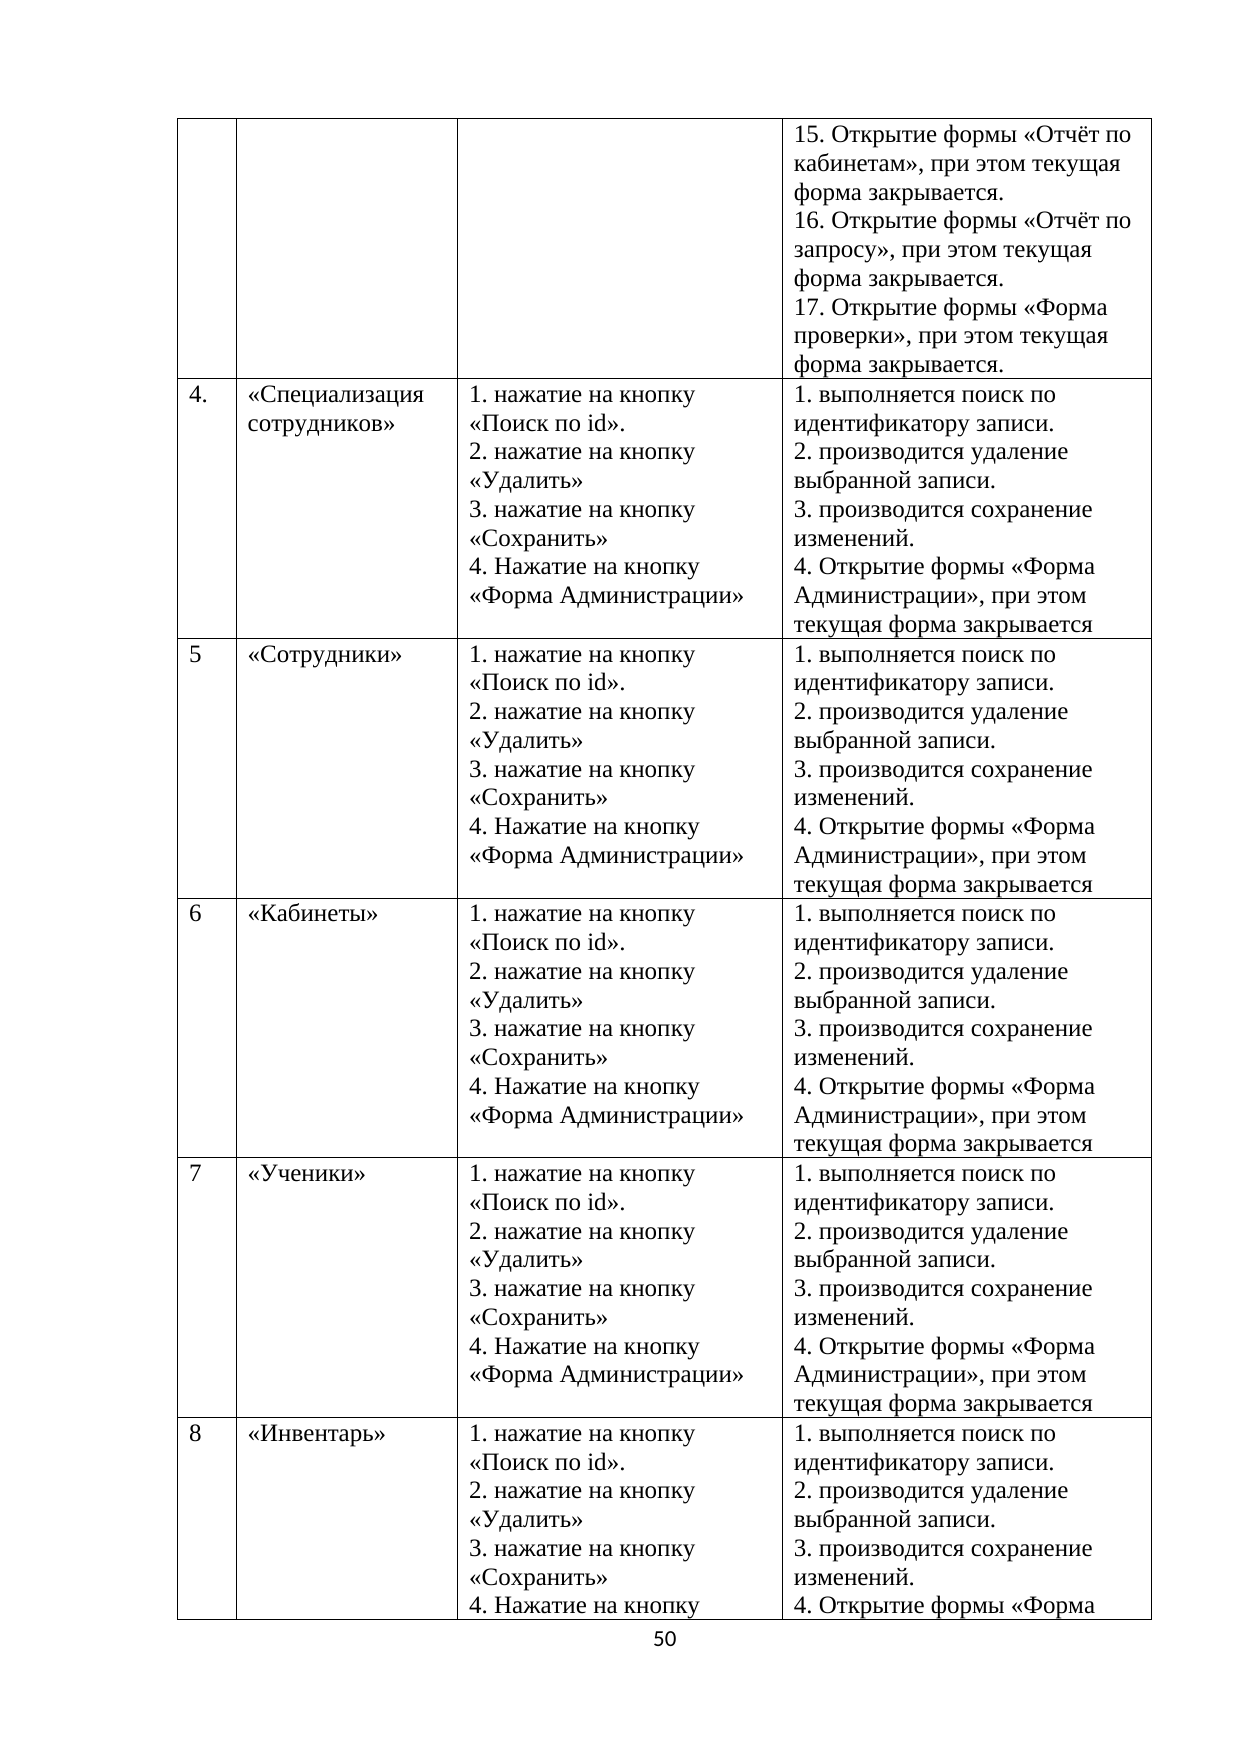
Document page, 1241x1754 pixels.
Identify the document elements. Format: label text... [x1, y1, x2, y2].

table_cell 4. [178, 379, 236, 638]
table_cell «Ученики» [237, 1158, 457, 1417]
table_cell 7 [178, 1158, 236, 1417]
table_cell «Инвентарь» [237, 1418, 457, 1619]
table_cell 5 [178, 639, 236, 897]
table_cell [783, 1418, 1151, 1619]
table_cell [237, 119, 457, 378]
table_cell «Специализация сотрудников» [237, 379, 457, 638]
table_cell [458, 119, 782, 378]
table_cell 6 [178, 899, 236, 1157]
table_cell 1. нажатие на кнопку «Поиск по id». 2. нажатие на кнопку «Удалить» 3. нажатие на кнопку «Сохранить» 4. Нажатие на кнопку «Форма Администрации» [458, 639, 782, 897]
table_cell 1. нажатие на кнопку «Поиск по id». 2. нажатие на кнопку «Удалить» 3. нажатие на кнопку «Сохранить» 4. Нажатие на кнопку «Форма Администрации» [458, 379, 782, 638]
table_cell 1. нажатие на кнопку «Поиск по id». 2. нажатие на кнопку «Удалить» 3. нажатие на кнопку «Сохранить» 4. Нажатие на кнопку «Форма Администрации» [458, 899, 782, 1157]
table_cell 3. [178, 119, 236, 378]
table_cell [783, 119, 1151, 378]
table_cell 1. нажатие на кнопку «Поиск по id». 2. нажатие на кнопку «Удалить» 3. нажатие на кнопку «Сохранить» 4. Нажатие на кнопку «Форма Администрации» [458, 1158, 782, 1417]
table_cell «Кабинеты» [237, 899, 457, 1157]
table_cell «Сотрудники» [237, 639, 457, 897]
table_cell 8 [178, 1418, 236, 1619]
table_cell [458, 1418, 782, 1619]
